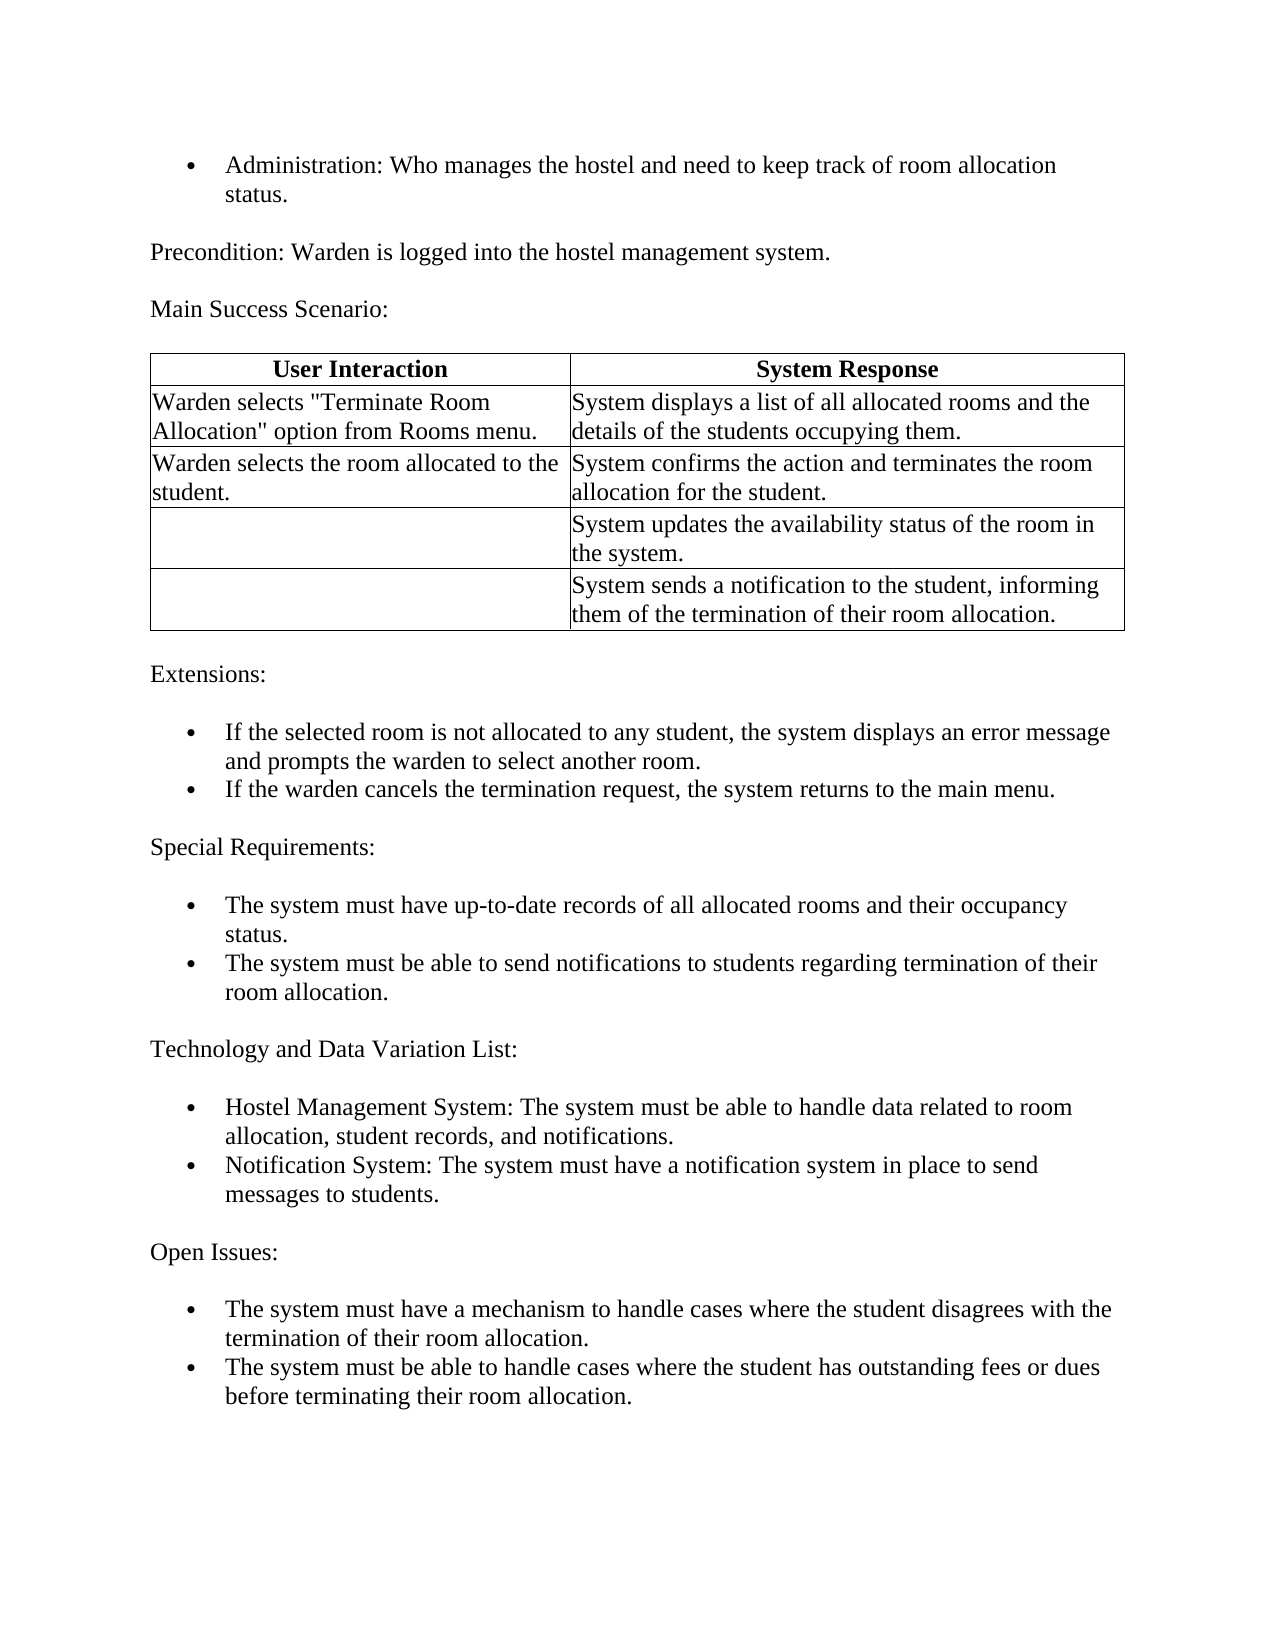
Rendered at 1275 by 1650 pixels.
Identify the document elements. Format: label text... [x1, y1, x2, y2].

list Notification System: The system must have a notification system in place to send messages to students. [187, 1150, 1125, 1207]
table_cell [151, 508, 570, 568]
text Technology and Data Variation List: [150, 1034, 1125, 1063]
table_header System Response [571, 354, 1124, 385]
list If the warden cancels the termination request, the system returns to the main menu. [187, 774, 1125, 803]
table_cell System sends a notification to the student, informing them of the termination of their room allocation. [571, 569, 1124, 629]
table_cell System updates the availability status of the room in the system. [571, 508, 1124, 568]
list Administration: Who manages the hostel and need to keep track of room allocation status. [187, 150, 1125, 207]
table_cell [151, 569, 570, 629]
text Extensions: [150, 659, 1125, 688]
table_cell Warden selects "Terminate Room Allocation" option from Rooms menu. [151, 386, 570, 446]
text Open Issues: [150, 1237, 1125, 1265]
list The system must have a mechanism to handle cases where the student disagrees with the termination of their room allocation. [187, 1294, 1125, 1352]
list The system must be able to send notifications to students regarding termination of their room allocation. [187, 948, 1125, 1005]
table_cell Warden selects the room allocated to the student. [151, 447, 570, 507]
text Main Success Scenario: [150, 294, 1125, 323]
text Precondition: Warden is logged into the hostel management system. [150, 237, 1125, 265]
table_header User Interaction [151, 354, 570, 385]
list Hostel Management System: The system must be able to handle data related to room allocation, student records, and notifications. [187, 1092, 1125, 1150]
text Special Requirements: [150, 832, 1125, 861]
table_cell System displays a list of all allocated rooms and the details of the students occupying them. [571, 386, 1124, 446]
list The system must be able to handle cases where the student has outstanding fees or dues before terminating their room allocation. [187, 1352, 1125, 1409]
table_cell System confirms the action and terminates the room allocation for the student. [571, 447, 1124, 507]
list If the selected room is not allocated to any student, the system displays an error message and prompts the warden to select another room. [187, 717, 1125, 774]
list The system must have up-to-date records of all allocated rooms and their occupancy status. [187, 890, 1125, 948]
